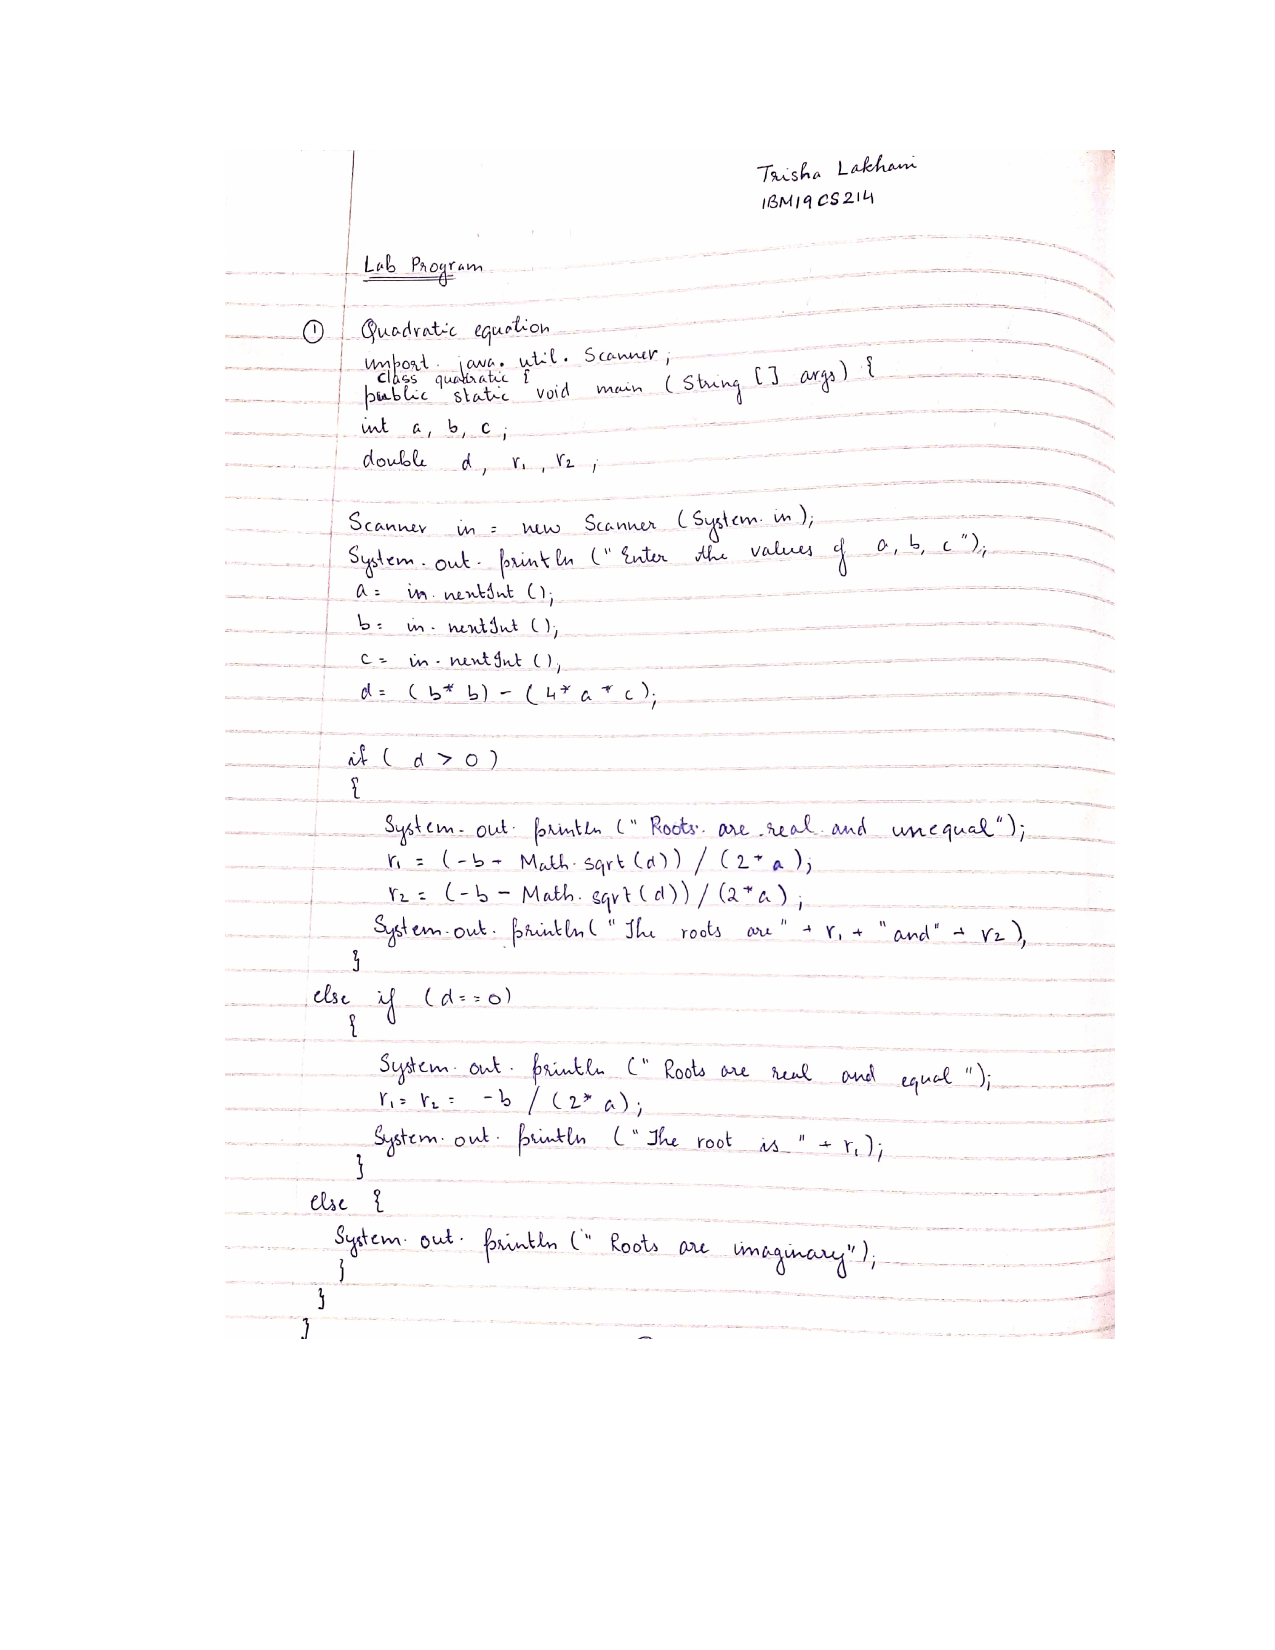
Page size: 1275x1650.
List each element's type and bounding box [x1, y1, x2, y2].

picture [225, 150, 1115, 1339]
